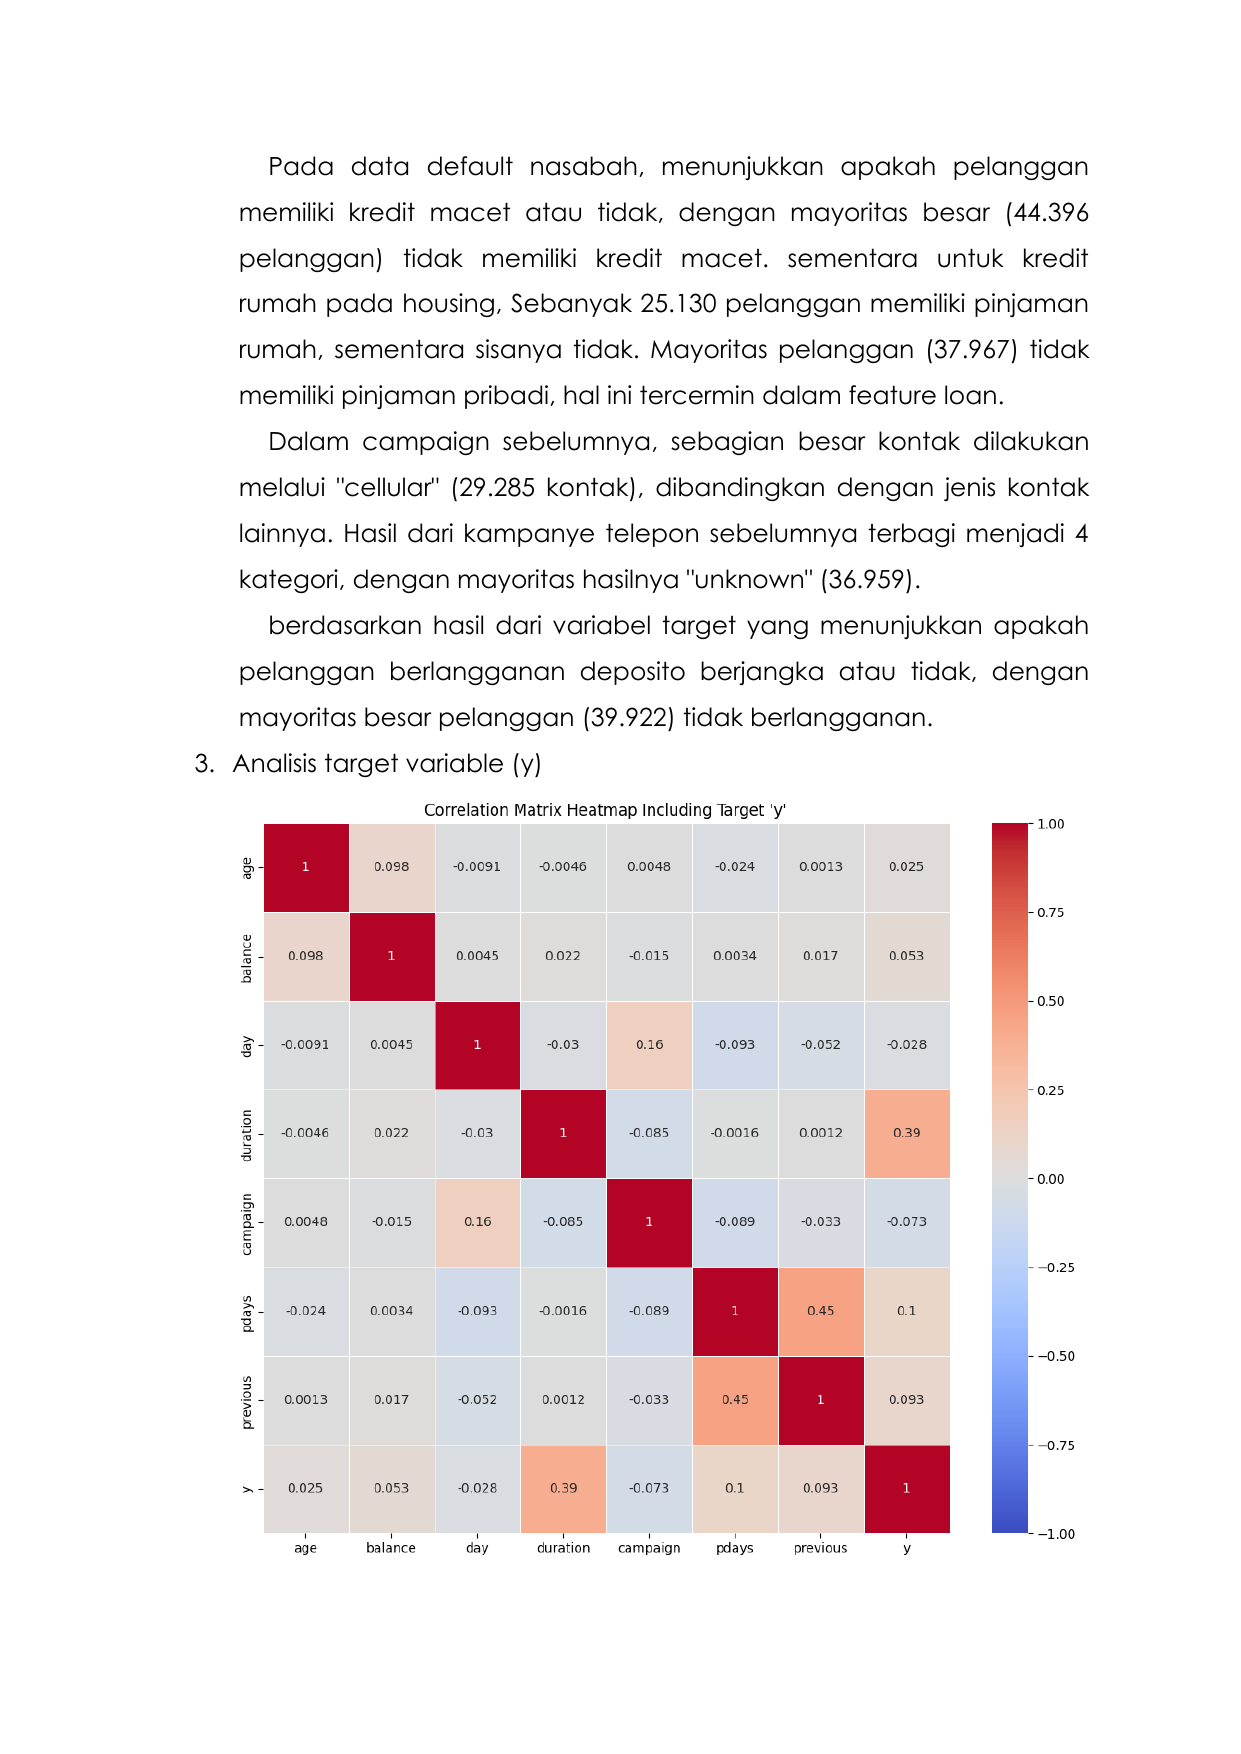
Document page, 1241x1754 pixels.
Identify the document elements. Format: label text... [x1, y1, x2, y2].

picture [231, 793, 1084, 1564]
text Pada data default nasabah, menunjukkan apakah pelanggan memiliki kredit macet atau tidak, dengan mayoritas besar (44.396 pelanggan) tidak memiliki kredit macet. sementara untuk kredit rumah pada housing, Sebanyak 25.130 pelanggan memiliki pinjaman rumah, sementara sisanya tidak. Mayoritas pelanggan (37.967) tidak memiliki pinjaman pribadi, hal ini tercermin dalam feature loan. [238, 150, 1090, 410]
text berdasarkan hasil dari variabel target yang menunjukkan apakah pelanggan berlangganan deposito berjangka atau tidak, dengan mayoritas besar pelanggan (39.922) tidak berlangganan. [238, 609, 1090, 732]
text Dalam campaign sebelumnya, sebagian besar kontak dilakukan melalui "cellular" (29.285 kontak), dibandingkan dengan jenis kontak lainnya. Hasil dari kampanye telepon sebelumnya terbagi menjadi 4 kategori, dengan mayoritas hasilnya "unknown" (36.959). [238, 426, 1090, 594]
list Analisis target variable (y) [194, 747, 1090, 778]
